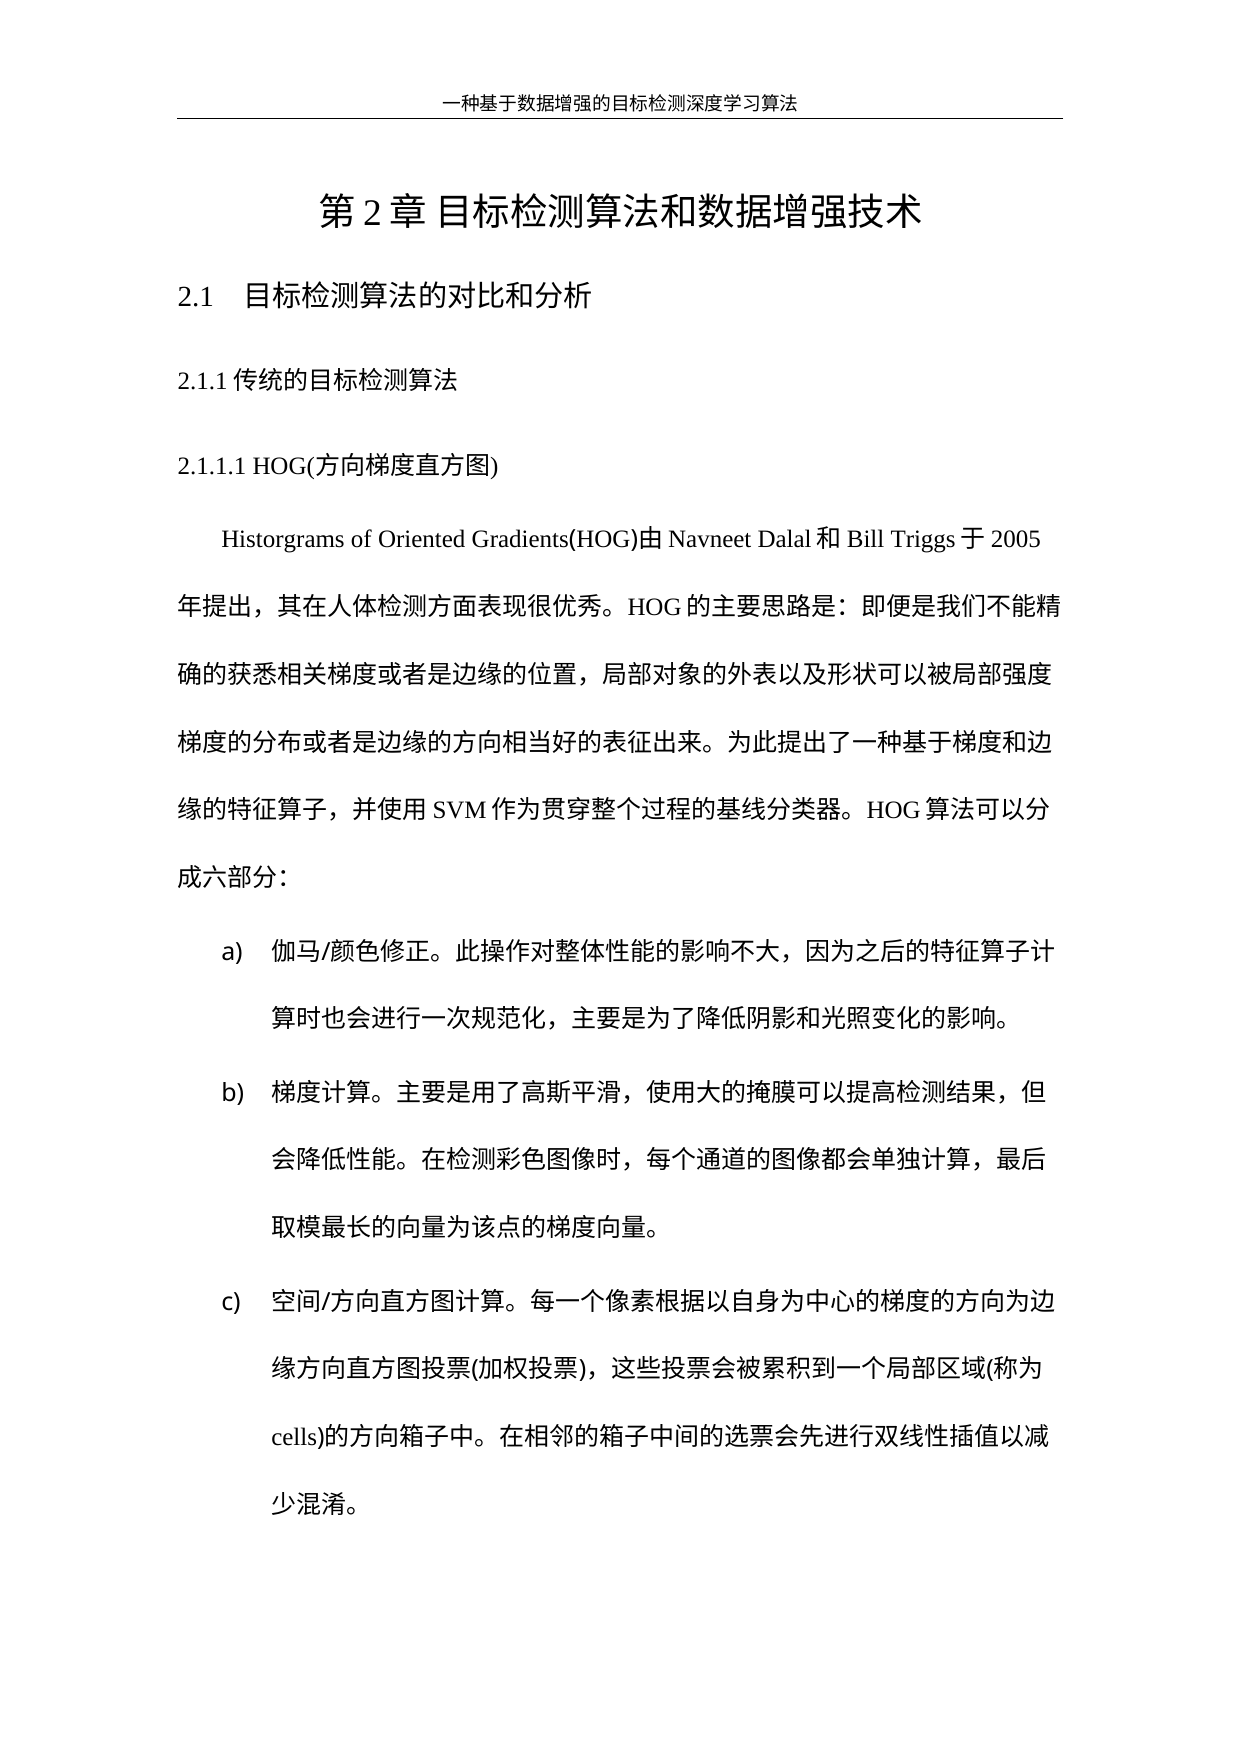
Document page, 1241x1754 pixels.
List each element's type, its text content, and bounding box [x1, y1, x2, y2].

subtitle 2.1.1 传统的目标检测算法 [177, 344, 1063, 412]
text 第2章 目标检测算法和数据增强技术 [177, 175, 1063, 243]
text 2.1.1.1 HOG(方向梯度直方图) [177, 429, 1063, 497]
subtitle 2.1 目标检测算法的对比和分析 [177, 259, 1063, 327]
list 梯度计算。主要是用了高斯平滑，使用大的掩膜可以提高检测结果，但会降低性能。在检测彩色图像时，每个通道的图像都会单独计算，最后取模最长的向量为该点的梯度向量。 [221, 1056, 1063, 1260]
text Historgrams of Oriented Gradients(HOG)由Navneet Dalal和Bill Triggs于2005年提出，其在人体检测方面表现很优秀。HOG的主要思路是：即便是我们不能精确的获悉相关梯度或者是边缘的位置，局部对象的外表以及形状可以被局部强度梯度的分布或者是边缘的方向相当好的表征出来。为此提出了一种基于梯度和边缘的特征算子，并使用SVM作为贯穿整个过程的基线分类器。HOG算法可以分成六部分： [177, 502, 1063, 910]
list 伽马/颜色修正。此操作对整体性能的影响不大，因为之后的特征算子计算时也会进行一次规范化，主要是为了降低阴影和光照变化的影响。 [221, 915, 1063, 1051]
list 空间/方向直方图计算。每一个像素根据以自身为中心的梯度的方向为边缘方向直方图投票(加权投票)，这些投票会被累积到一个局部区域(称为cells)的方向箱子中。在相邻的箱子中间的选票会先进行双线性插值以减少混淆。 [221, 1265, 1063, 1537]
